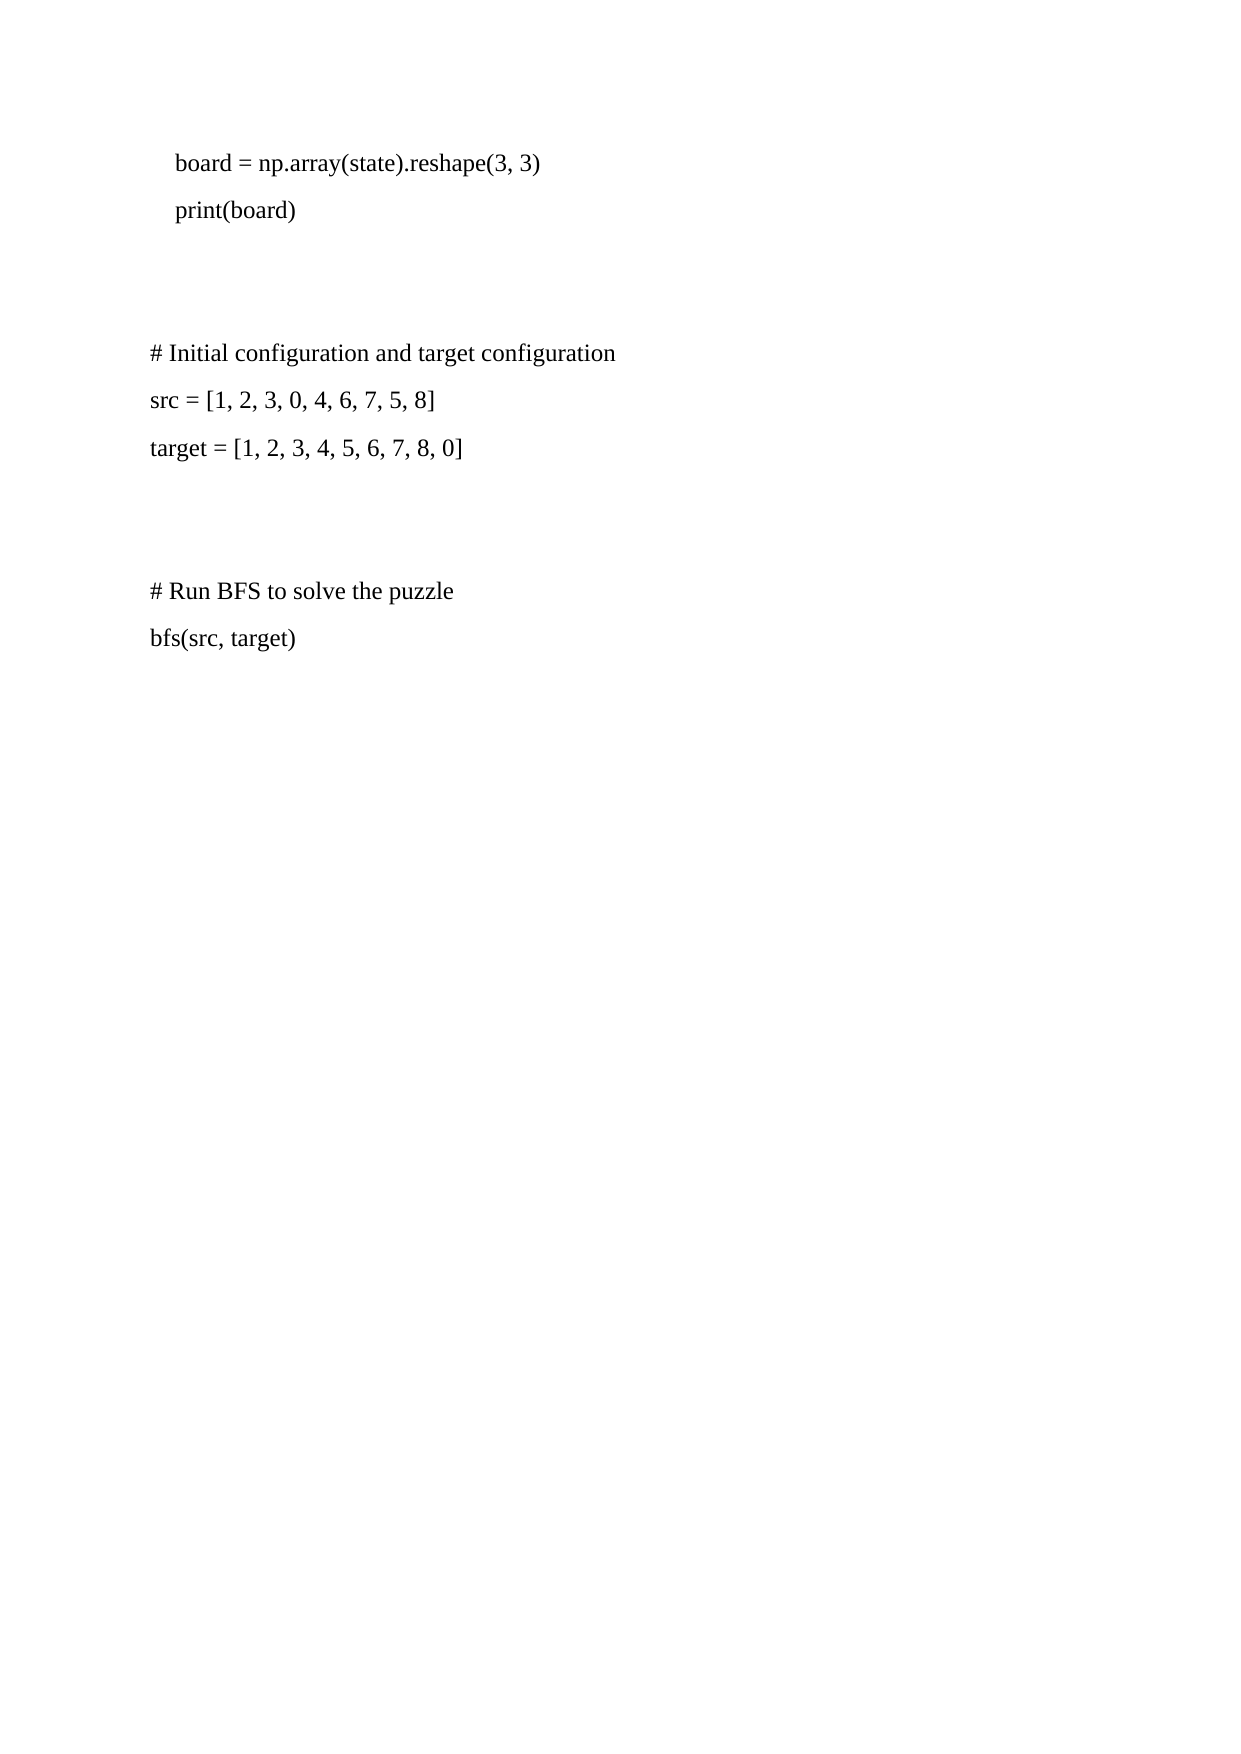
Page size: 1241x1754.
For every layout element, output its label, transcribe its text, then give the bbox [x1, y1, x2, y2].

text # Initial configuration and target configuration src = [1, 2, 3, 0, 4, 6, 7, 5, 8] [150, 338, 617, 414]
text board = np.array(state).reshape(3, 3) print(board) [175, 148, 542, 224]
text target = [1, 2, 3, 4, 5, 6, 7, 8, 0] [150, 433, 1101, 462]
text # Run BFS to solve the puzzle bfs(src, target) [150, 576, 456, 652]
